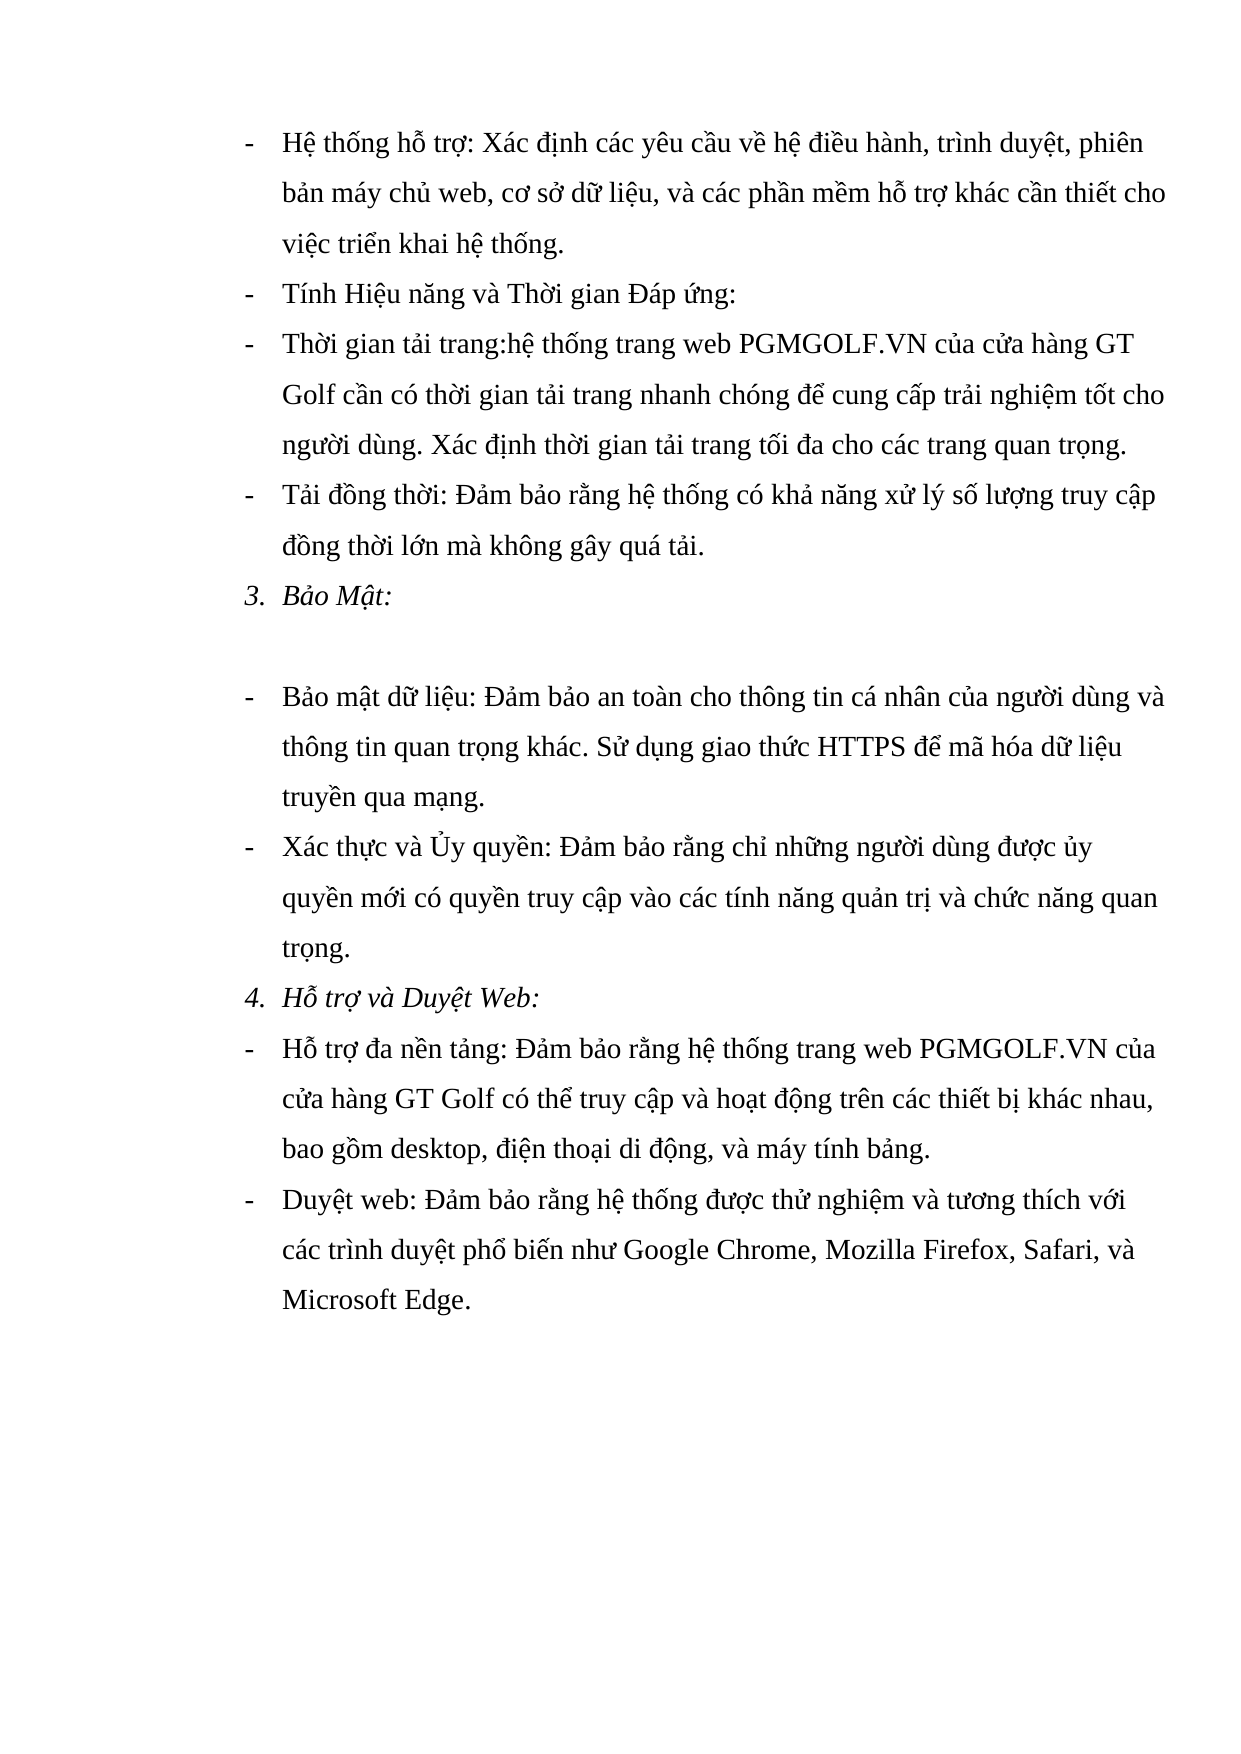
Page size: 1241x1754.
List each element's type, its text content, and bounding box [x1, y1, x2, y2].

list Bảo Mật: [244, 578, 1167, 612]
list Bảo mật dữ liệu: Đảm bảo an toàn cho thông tin cá nhân của người dùng và thông tin quan trọng khác. Sử dụng giao thức HTTPS để mã hóa dữ liệu truyền qua mạng. [244, 679, 1167, 813]
list Hỗ trợ đa nền tảng: Đảm bảo rằng hệ thống trang web PGMGOLF.VN của cửa hàng GT Golf có thể truy cập và hoạt động trên các thiết bị khác nhau, bao gồm desktop, điện thoại di động, và máy tính bảng. [244, 1031, 1167, 1165]
list Xác thực và Ủy quyền: Đảm bảo rằng chỉ những người dùng được ủy quyền mới có quyền truy cập vào các tính năng quản trị và chức năng quan trọng. [244, 829, 1167, 964]
list Tính Hiệu năng và Thời gian Đáp ứng: [244, 276, 1167, 310]
list Tải đồng thời: Đảm bảo rằng hệ thống có khả năng xử lý số lượng truy cập đồng thời lớn mà không gây quá tải. [244, 477, 1167, 561]
list Hỗ trợ và Duyệt Web: [244, 981, 1167, 1014]
list Hệ thống hỗ trợ: Xác định các yêu cầu về hệ điều hành, trình duyệt, phiên bản máy chủ web, cơ sở dữ liệu, và các phần mềm hỗ trợ khác cần thiết cho việc triển khai hệ thống. [244, 125, 1167, 259]
list Thời gian tải trang:hệ thống trang web PGMGOLF.VN của cửa hàng GT Golf cần có thời gian tải trang nhanh chóng để cung cấp trải nghiệm tốt cho người dùng. Xác định thời gian tải trang tối đa cho các trang quan trọng. [244, 326, 1167, 461]
list Duyệt web: Đảm bảo rằng hệ thống được thử nghiệm và tương thích với các trình duyệt phổ biến như Google Chrome, Mozilla Firefox, Safari, và Microsoft Edge. [244, 1182, 1167, 1316]
